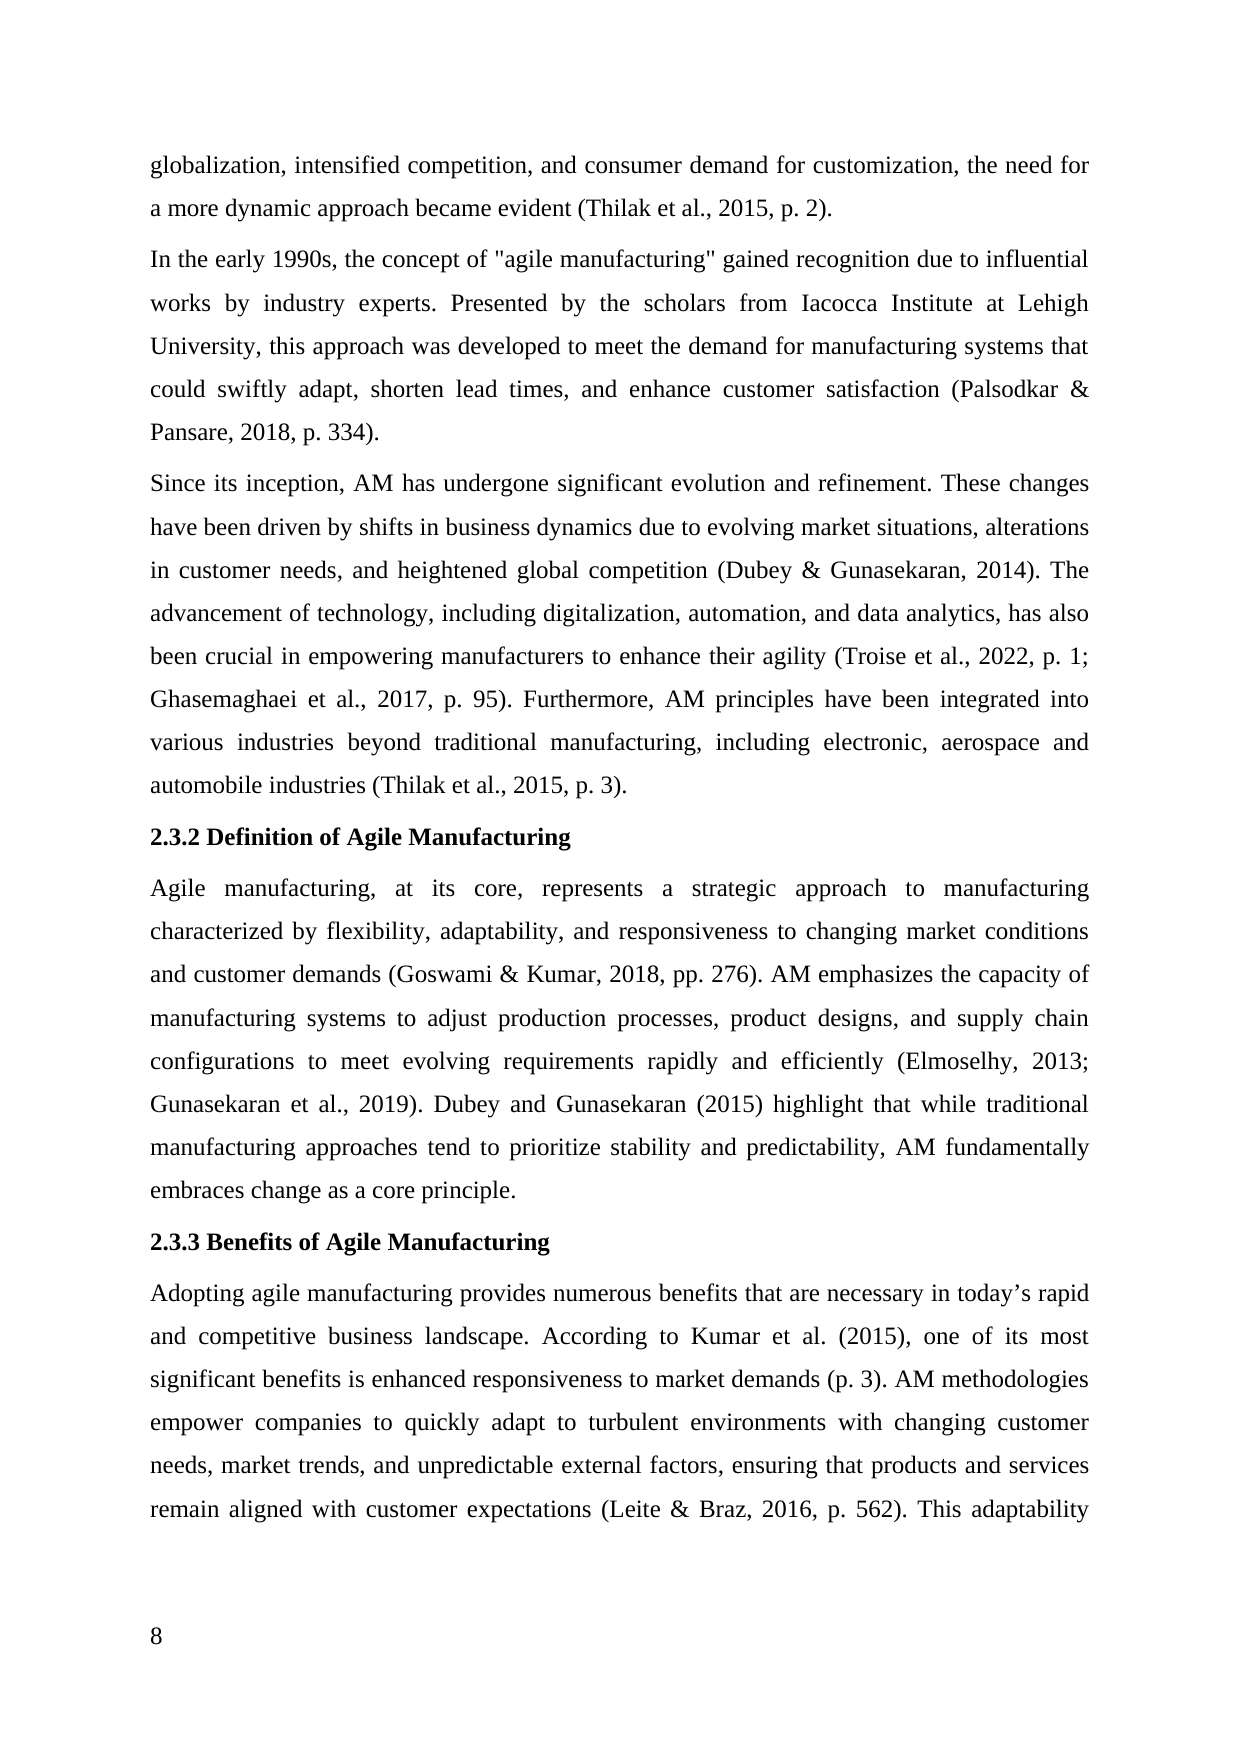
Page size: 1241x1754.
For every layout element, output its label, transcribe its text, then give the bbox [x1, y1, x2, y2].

text Agile manufacturing, at its core, represents a strategic approach to manufacturing characterized by flexibility, adaptability, and responsiveness to changing market conditions and customer demands (Goswami & Kumar, 2018, pp. 276). AM emphasizes the capacity of manufacturing systems to adjust production processes, product designs, and supply chain configurations to meet evolving requirements rapidly and efficiently (Elmoselhy, 2013; Gunasekaran et al., 2019). Dubey and Gunasekaran (2015) highlight that while traditional manufacturing approaches tend to prioritize stability and predictability, AM fundamentally embraces change as a core principle. [150, 873, 1090, 1204]
subtitle 2.3.3 Benefits of Agile Manufacturing [150, 1227, 1090, 1255]
text In the early 1990s, the concept of "agile manufacturing" gained recognition due to influential works by industry experts. Presented by the scholars from Iacocca Institute at Lehigh University, this approach was developed to meet the demand for manufacturing systems that could swiftly adapt, shorten lead times, and enhance customer satisfaction (Palsodkar & Pansare, 2018, p. 334). [150, 244, 1090, 446]
text Since its inception, AM has undergone significant evolution and refinement. These changes have been driven by shifts in business dynamics due to evolving market situations, alterations in customer needs, and heightened global competition (Dubey & Gunasekaran, 2014). The advancement of technology, including digitalization, automation, and data analytics, has also been crucial in empowering manufacturers to enhance their agility (Troise et al., 2022, p. 1; Ghasemaghaei et al., 2017, p. 95). Furthermore, AM principles have been integrated into various industries beyond traditional manufacturing, including electronic, aerospace and automobile industries (Thilak et al., 2015, p. 3). [150, 468, 1090, 799]
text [150, 1278, 1090, 1522]
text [150, 150, 1090, 222]
subtitle 2.3.2 Definition of Agile Manufacturing [150, 822, 1090, 851]
